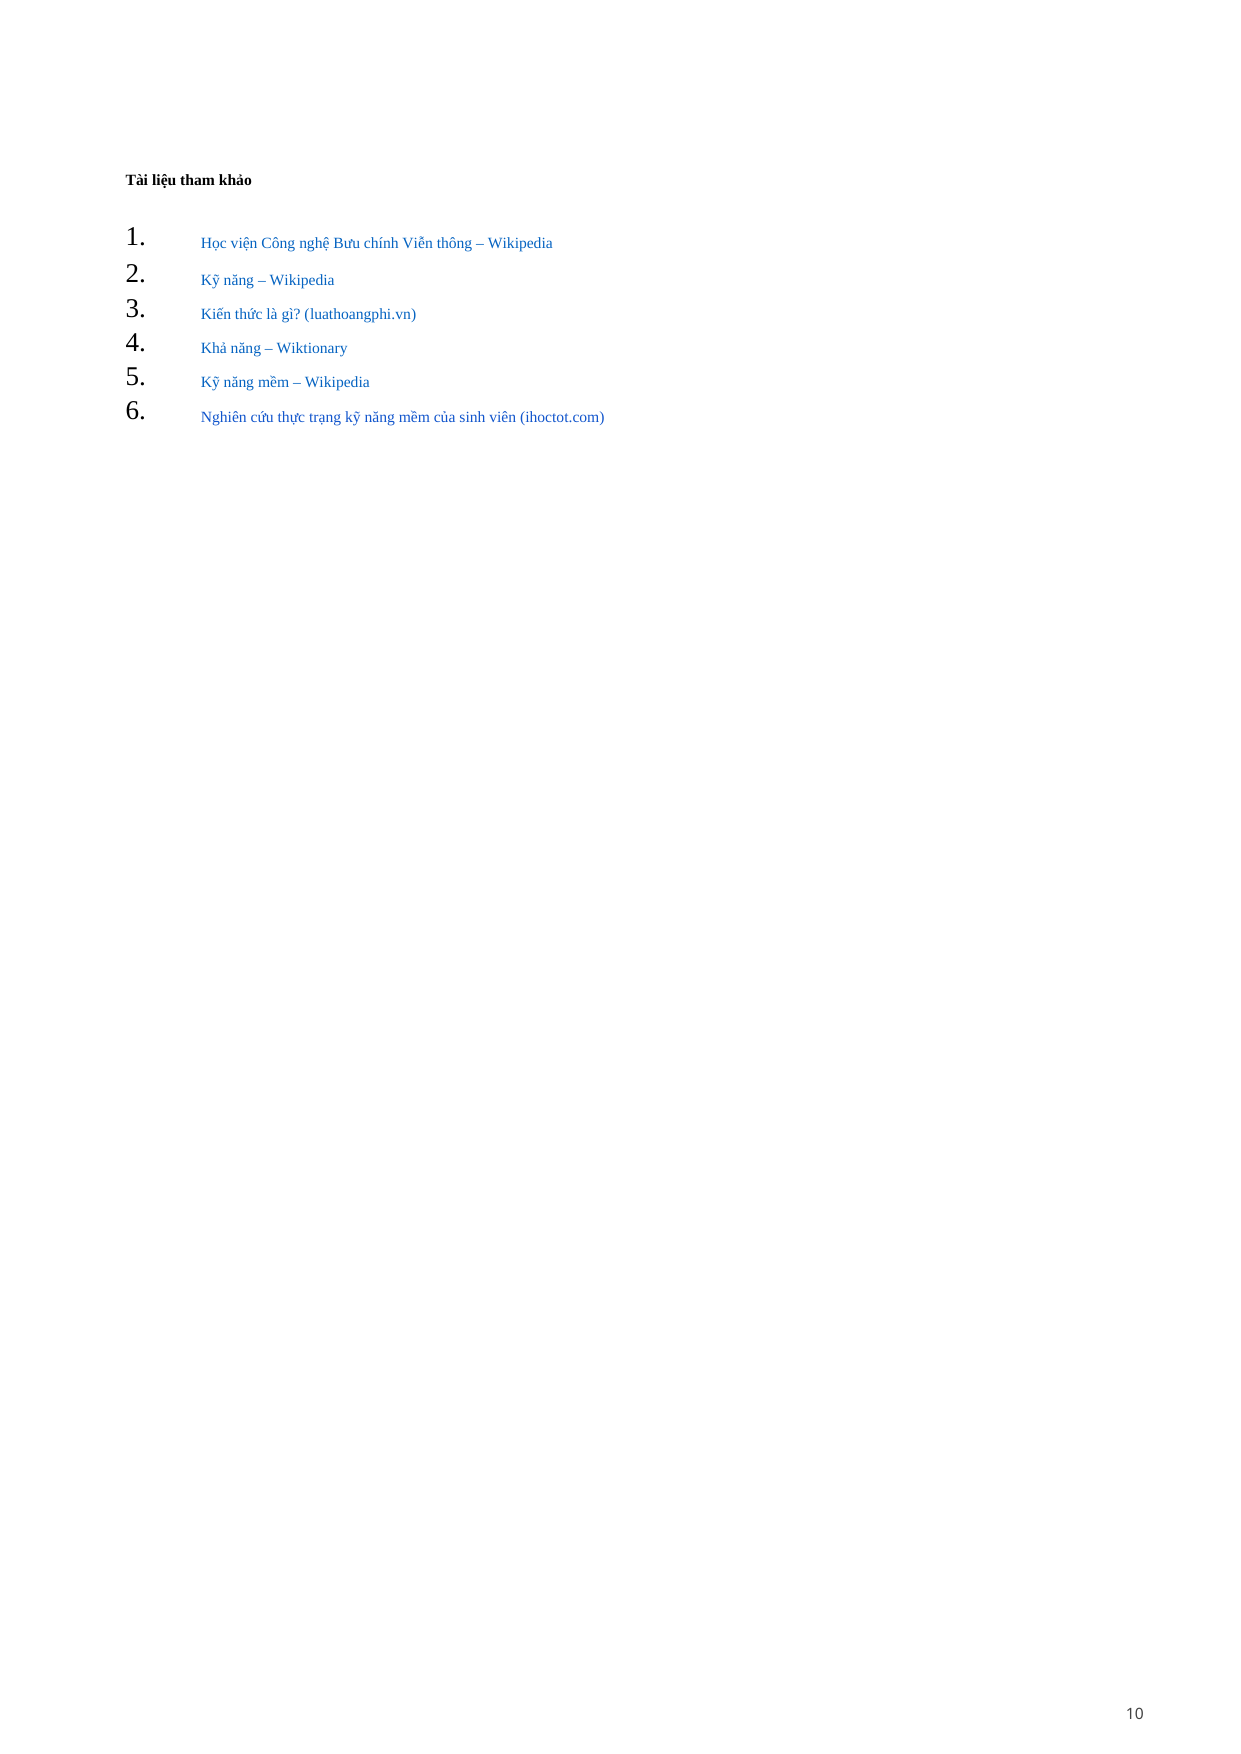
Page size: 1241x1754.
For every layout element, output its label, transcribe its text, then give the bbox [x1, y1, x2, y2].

list Học viện Công nghệ Bưu chính Viễn thông – Wikipedia [125, 220, 1143, 251]
list Kỹ năng mềm – Wikipedia [125, 360, 1143, 391]
list Nghiên cứu thực trạng kỹ năng mềm của sinh viên (ihoctot.com) [125, 394, 1143, 425]
list Kỹ năng – Wikipedia [125, 257, 1143, 289]
subtitle Tài liệu tham khảo [125, 158, 1143, 189]
list Kiến thức là gì? (luathoangphi.vn) [125, 292, 1143, 323]
list Khả năng – Wiktionary [125, 326, 1143, 357]
